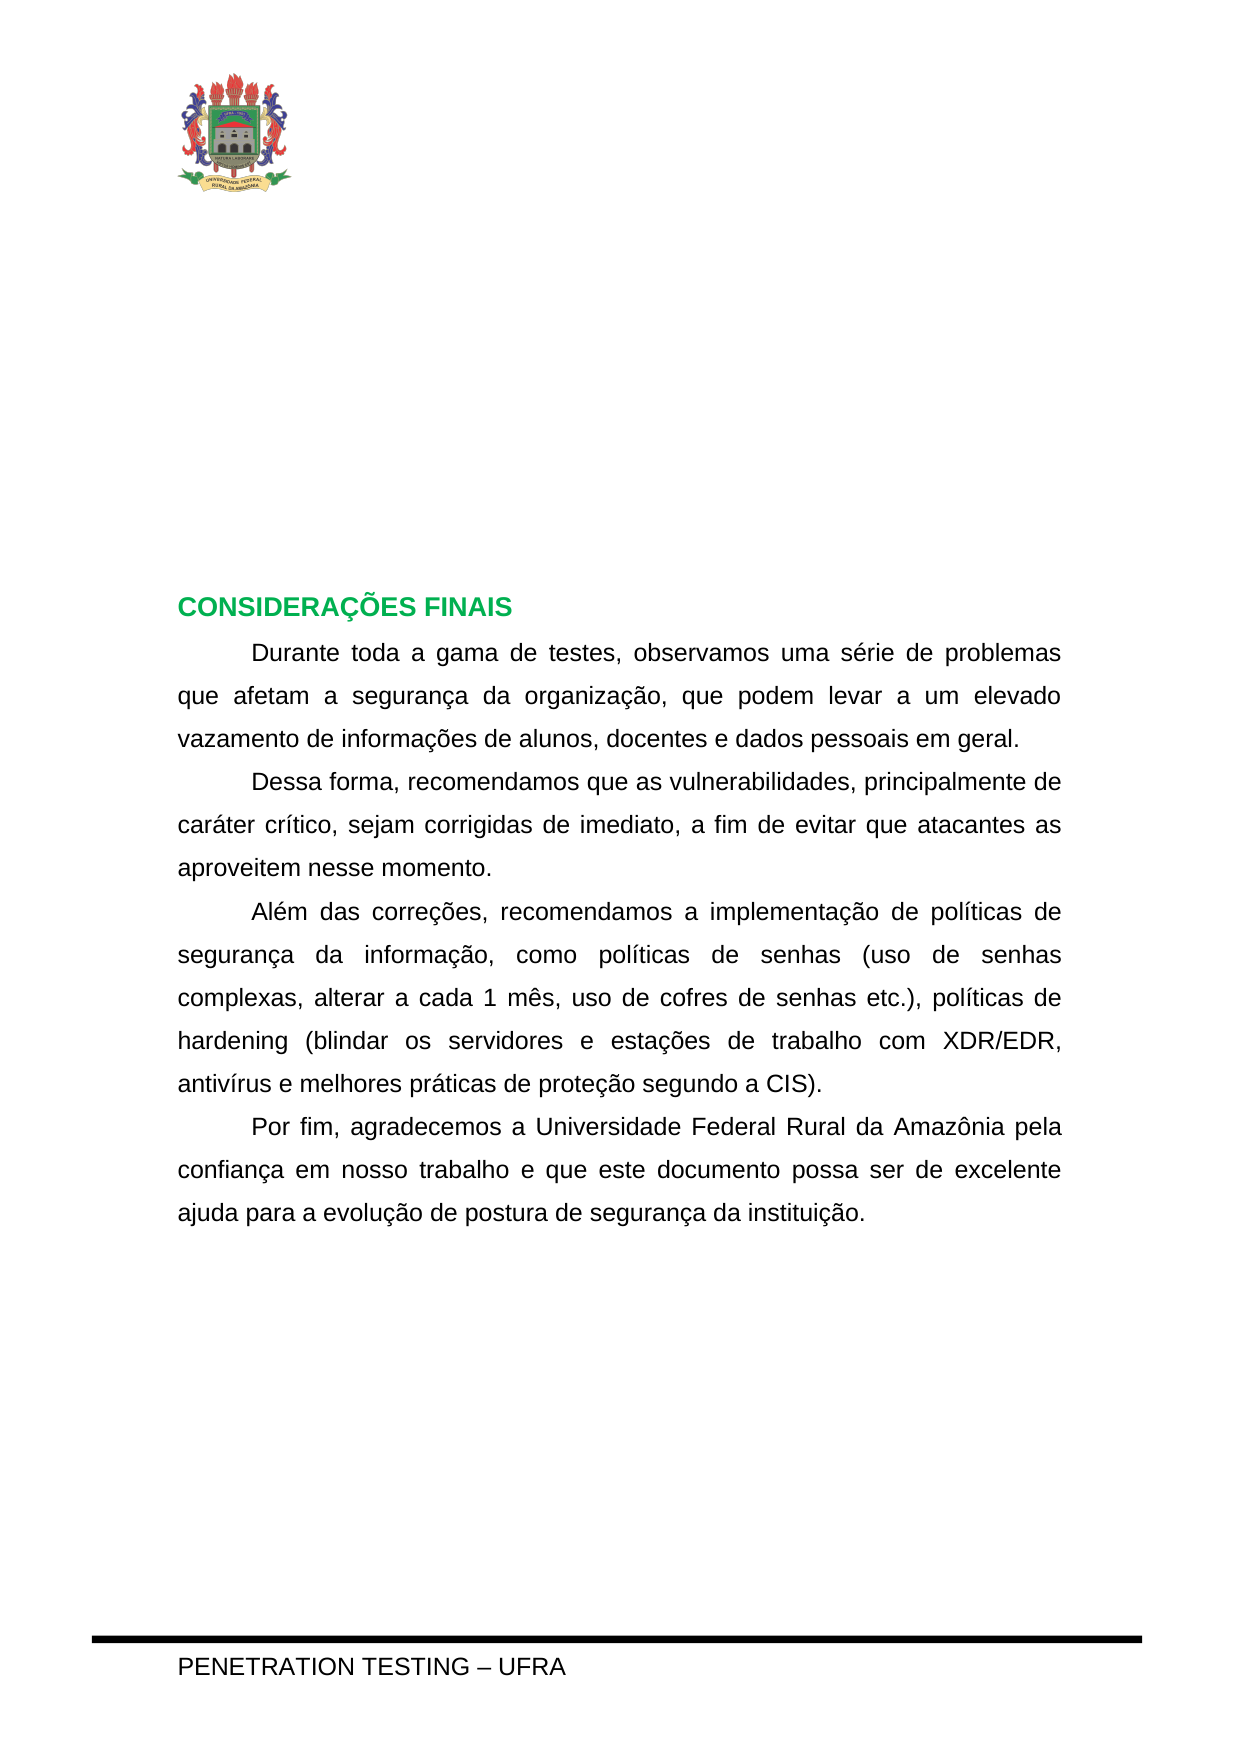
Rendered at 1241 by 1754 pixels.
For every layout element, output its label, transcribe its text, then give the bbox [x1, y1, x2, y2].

text Além das correções, recomendamos a implementação de políticas de segurança da informação, como políticas de senhas (uso de senhas complexas, alterar a cada 1 mês, uso de cofres de senhas etc.), políticas de hardening (blindar os servidores e estações de trabalho com XDR/EDR, antivírus e melhores práticas de proteção segundo a CIS). [177, 896, 1063, 1098]
text CONSIDERAÇÕES FINAIS [177, 591, 1063, 622]
text Dessa forma, recomendamos que as vulnerabilidades, principalmente de caráter crítico, sejam corrigidas de imediato, a fim de evitar que atacantes as aproveitem nesse momento. [177, 767, 1063, 882]
text Por fim, agradecemos a Universidade Federal Rural da Amazônia pela confiança em nosso trabalho e que este documento possa ser de excelente ajuda para a evolução de postura de segurança da instituição. [177, 1112, 1063, 1227]
picture [177, 73, 292, 192]
text Durante toda a gama de testes, observamos uma série de problemas que afetam a segurança da organização, que podem levar a um elevado vazamento de informações de alunos, docentes e dados pessoais em geral. [177, 638, 1063, 753]
